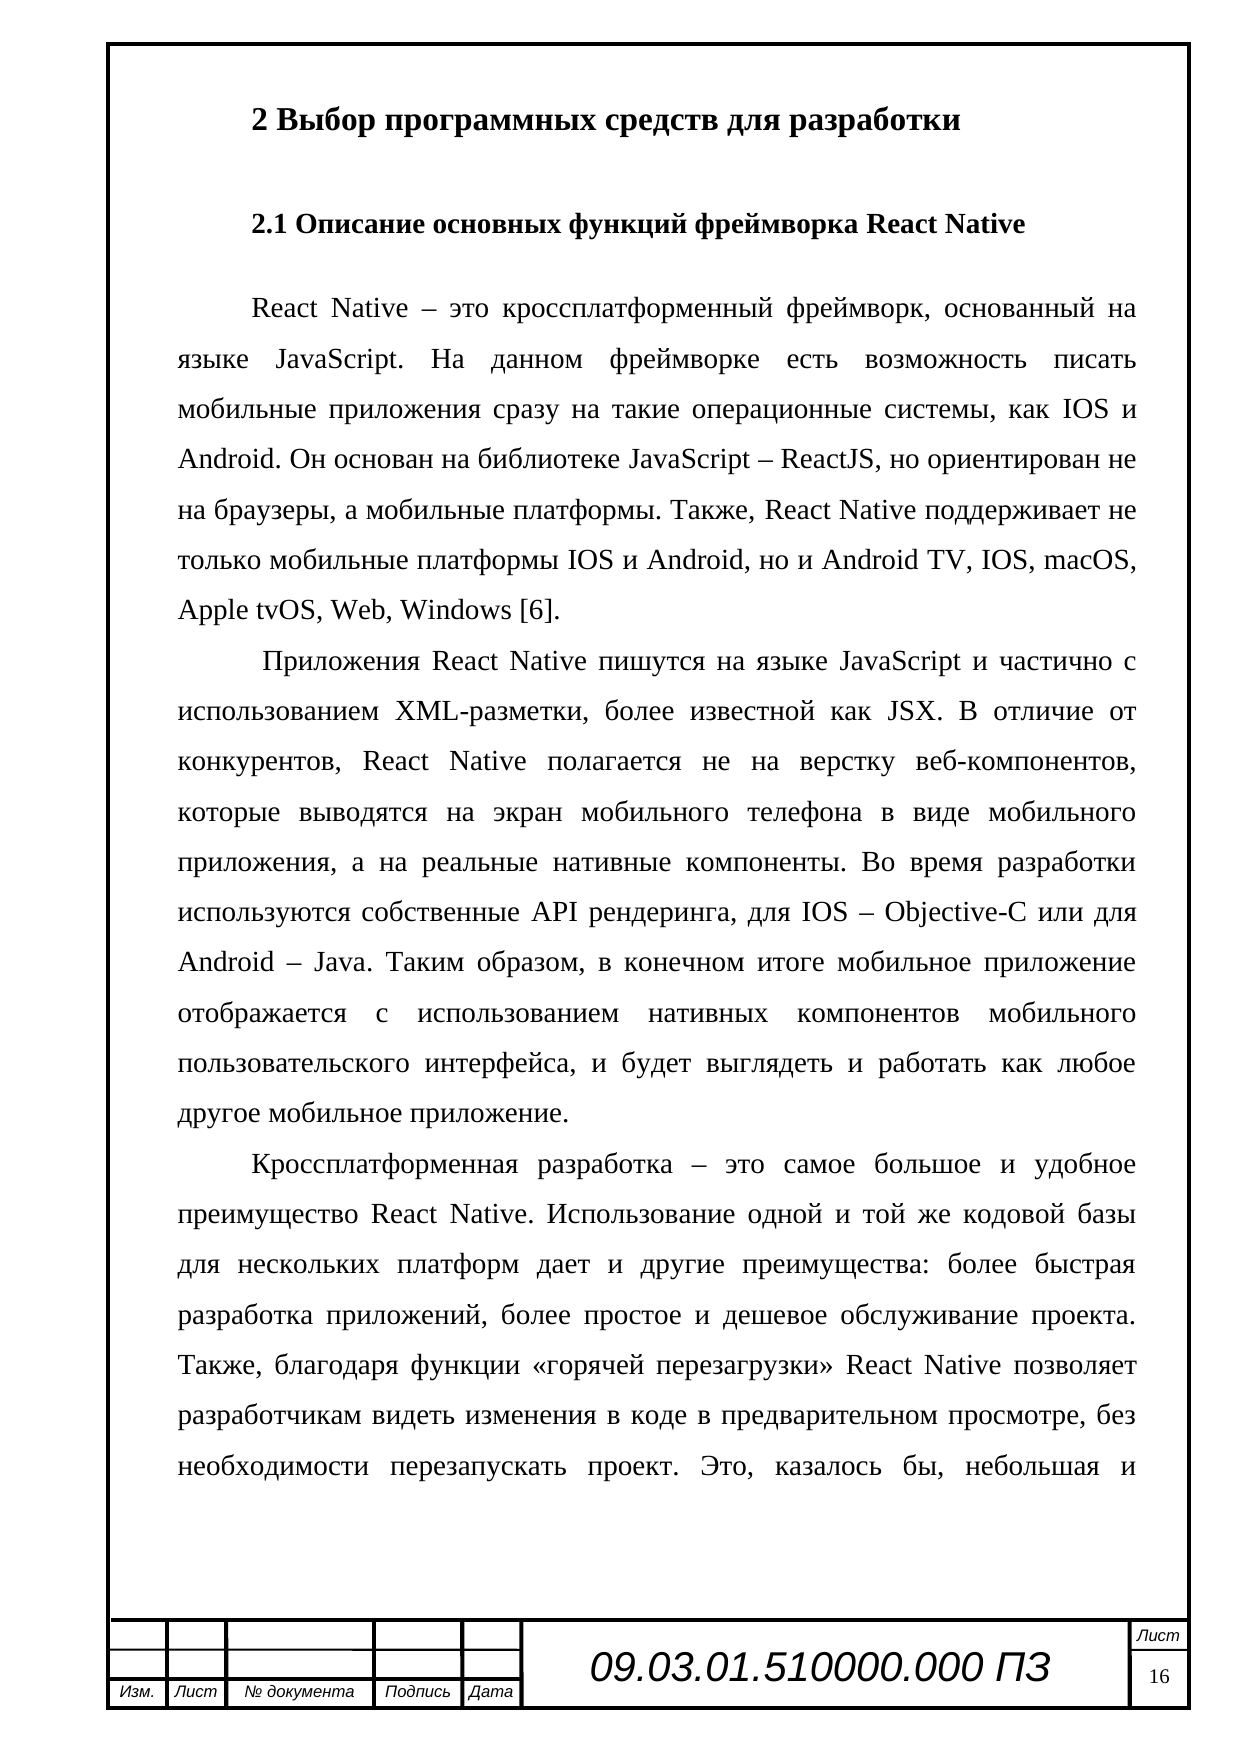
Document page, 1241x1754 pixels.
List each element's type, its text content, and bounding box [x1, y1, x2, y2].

subtitle 2.1 Описание основных функций фреймворка React Native [177, 207, 1137, 240]
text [177, 1146, 1137, 1481]
text React Native – это кроссплатформенный фреймворк, основанный на языке JavaScript. На данном фреймворке есть возможность писать мобильные приложения сразу на такие операционные системы, как IOS и Android. Он основан на библиотеке JavaScript – ReactJS, но ориентирован не на браузеры, а мобильные платформы. Также, React Native поддерживает не только мобильные платформы IOS и Android, но и Android TV, IOS, macOS, Apple tvOS, Web, Windows [6]. [177, 291, 1137, 626]
text Приложения React Native пишутся на языке JavaScript и частично с использованием XML-разметки, более известной как JSX. В отличие от конкурентов, React Native полагается не на верстку веб-компонентов, которые выводятся на экран мобильного телефона в виде мобильного приложения, а на реальные нативные компоненты. Во время разработки используются собственные API рендеринга, для IOS – Objective-C или для Android – Java. Таким образом, в конечном итоге мобильное приложение отображается с использованием нативных компонентов мобильного пользовательского интерфейса, и будет выглядеть и работать как любое другое мобильное приложение. [177, 643, 1137, 1129]
subtitle 2 Выбор программных средств для разработки [177, 99, 1137, 137]
